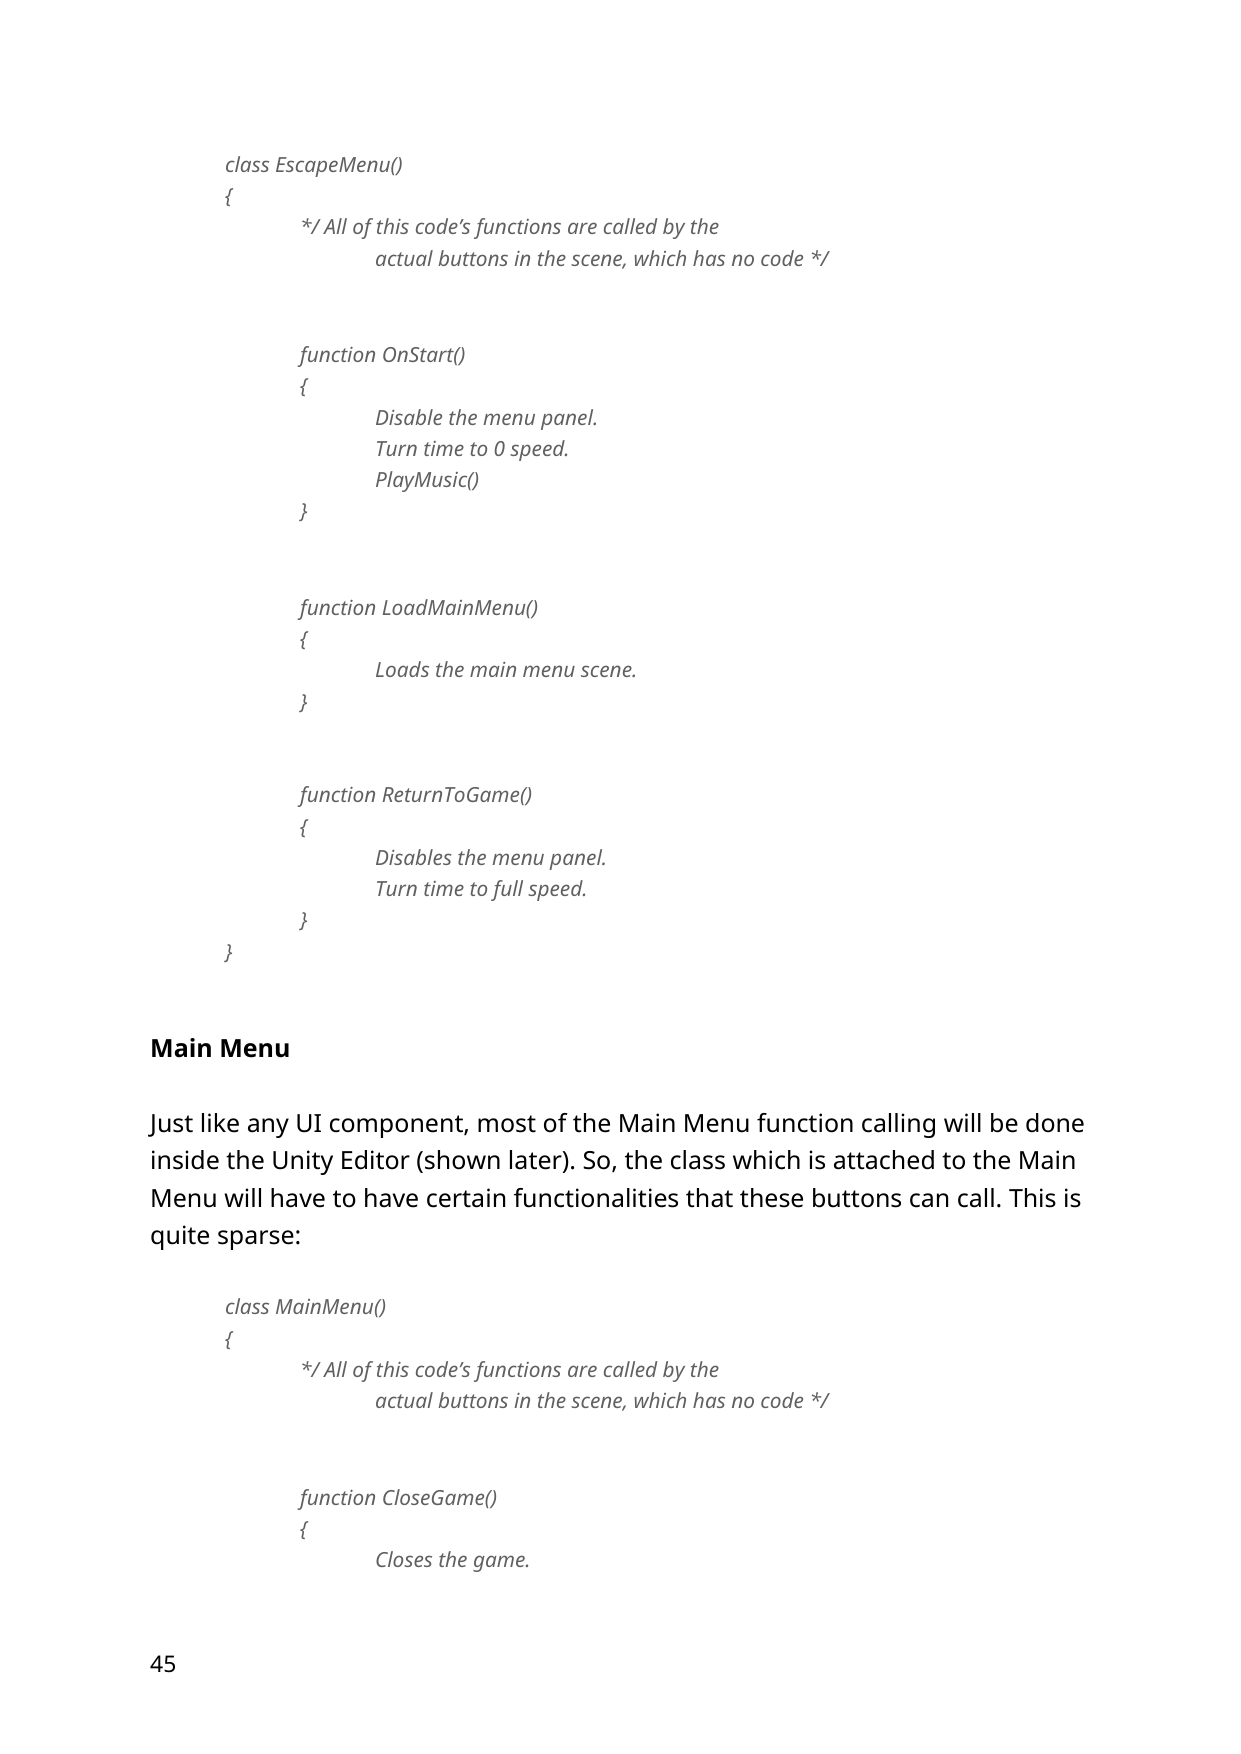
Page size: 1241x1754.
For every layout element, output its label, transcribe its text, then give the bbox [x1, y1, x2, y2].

text function LoadMainMenu() { [225, 593, 1090, 653]
text Disables the menu panel. [225, 843, 1090, 872]
text { [150, 1514, 1090, 1542]
text Main Menu [150, 1031, 1090, 1065]
text function ReturnToGame() { [225, 781, 1090, 840]
text Disable the menu panel. [225, 403, 1090, 431]
text } [225, 687, 1090, 715]
text Closes the game. [150, 1545, 1090, 1574]
text } [225, 906, 1090, 934]
text */ All of this code’s functions are called by the [225, 1355, 1090, 1383]
text { [225, 1324, 1090, 1352]
text Turn time to full speed. [225, 874, 1090, 903]
text PlayMusic() [225, 465, 1090, 494]
text Loads the main menu scene. [225, 656, 1090, 684]
text function CloseGame() [150, 1483, 1090, 1511]
text } [225, 497, 1090, 525]
text } [225, 937, 1090, 965]
text function OnStart() { [225, 340, 1090, 400]
text class MainMenu() [225, 1292, 1090, 1321]
text Turn time to 0 speed. [225, 434, 1090, 462]
text Just like any UI component, most of the Main Menu function calling will be done inside the Unity Editor (shown later). So, the class which is attached to the Main Menu will have to have certain functionalities that these buttons can call. This is quite sparse: [150, 1105, 1090, 1252]
text */ All of this code’s functions are called by the [225, 212, 1090, 241]
text actual buttons in the scene, which has no code */ [225, 1386, 1090, 1414]
text actual buttons in the scene, which has no code */ [225, 244, 1090, 272]
text class EscapeMenu() [225, 150, 1090, 178]
text { [225, 181, 1090, 210]
